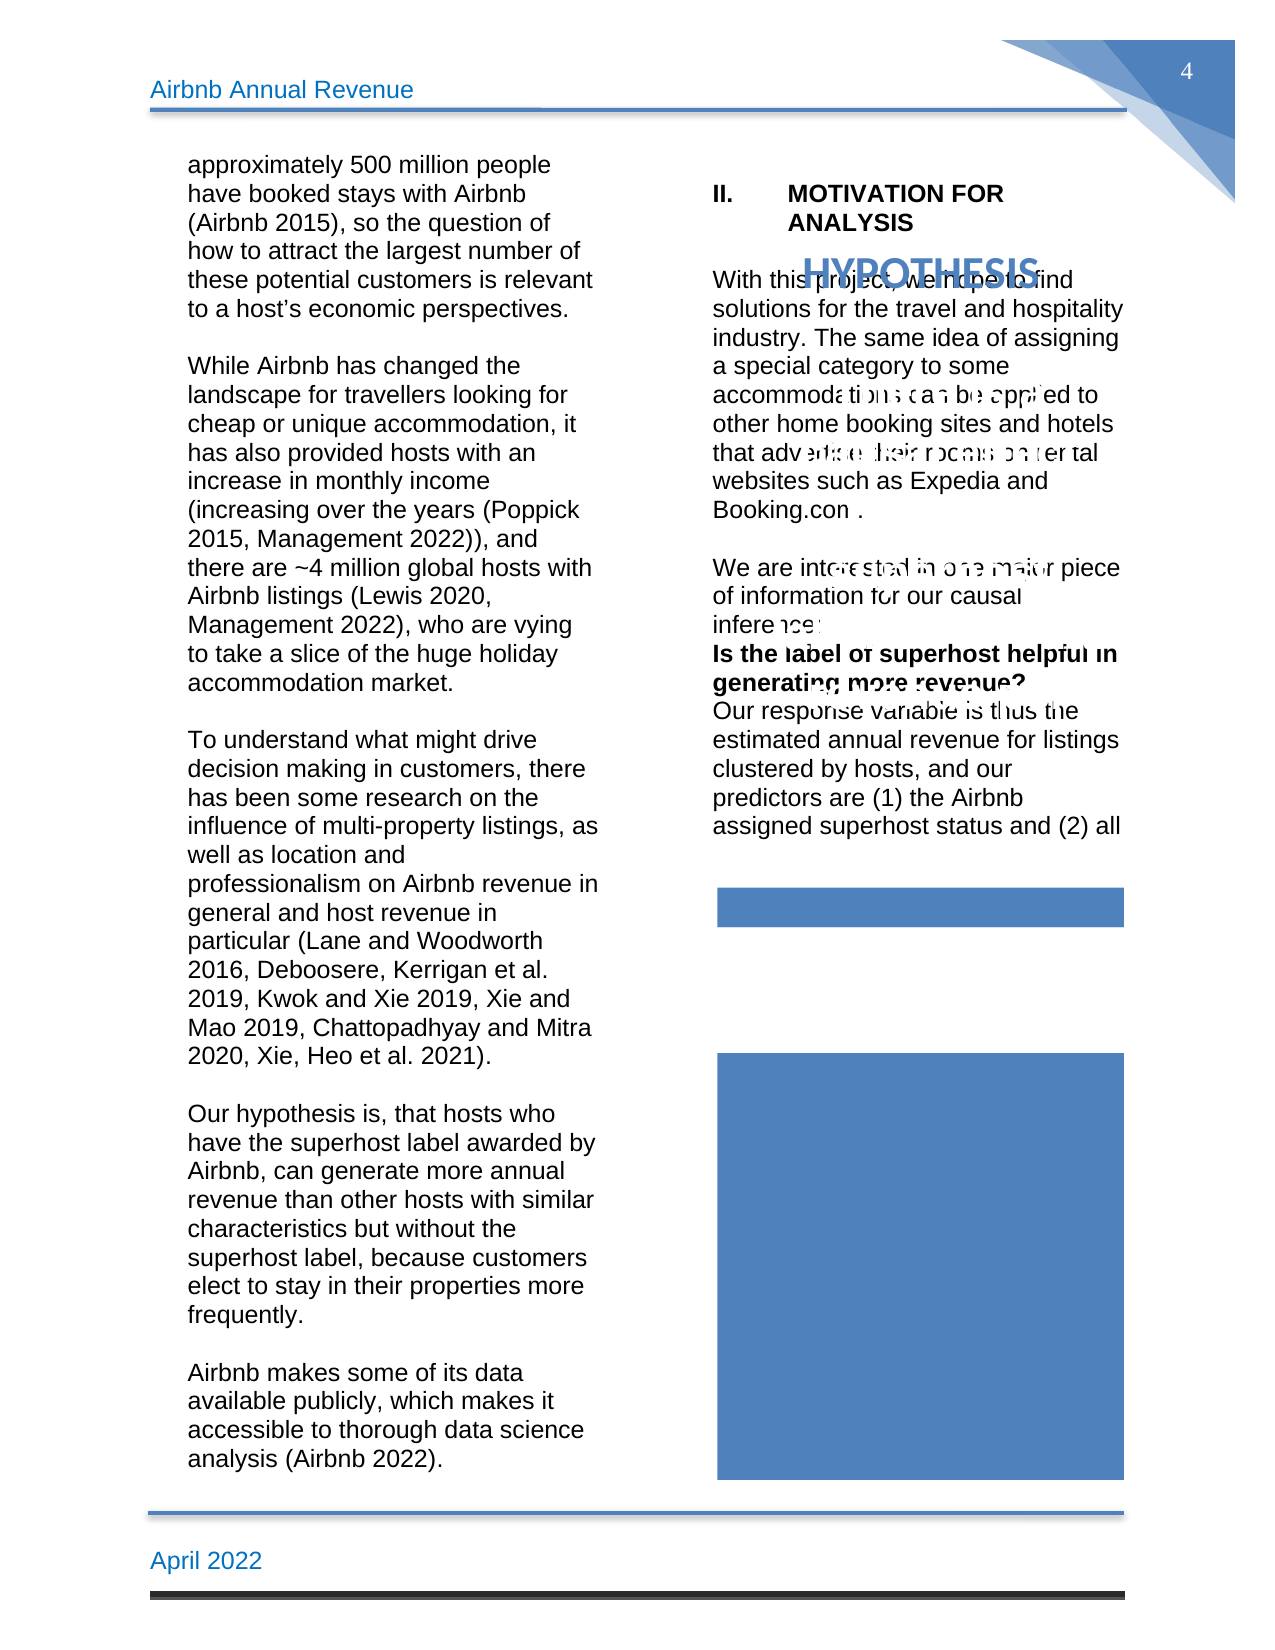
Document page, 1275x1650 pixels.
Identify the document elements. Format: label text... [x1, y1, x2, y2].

text We are interested in one major piece of information for our causal inference: [712, 552, 1125, 639]
text While Airbnb has changed the landscape for travellers looking for cheap or unique accommodation, it has also provided hosts with an increase in monthly income (increasing over the years (Poppick 2015, Management 2022)), and there are ~4 million global hosts with Airbnb listings (Lewis 2020, Management 2022), who are vying to take a slice of the huge holiday accommodation market. [187, 351, 600, 696]
text Is the label of superhost helpful in generating more revenue? [712, 639, 1125, 696]
text Our hypothesis is, that hosts who have the superhost label awarded by Airbnb, can generate more annual revenue than other hosts with similar characteristics but without the superhost label, because customers elect to stay in their properties more frequently. [187, 1099, 600, 1329]
text With this project, we hope to find solutions for the travel and hospitality industry. The same idea of assigning a special category to some accommodations can be applied to other home booking sites and hotels that advertise their rooms on rental websites such as Expedia and Booking.com. [712, 265, 1125, 524]
picture [998, 40, 1235, 204]
text Our response variable is thus the estimated annual revenue for listings clustered by hosts, and our predictors are (1) the Airbnb assigned superhost status and (2) all other host- and listing-based variables with statistical significance. [712, 696, 1125, 840]
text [187, 150, 600, 322]
text To understand what might drive decision making in customers, there has been some research on the influence of multi-property listings, as well as location and [187, 725, 600, 869]
text professionalism on Airbnb revenue in general and host revenue in particular (Lane and Woodworth 2016, Deboosere, Kerrigan et al. 2019, Kwok and Xie 2019, Xie and Mao 2019, Chattopadhyay and Mitra 2020, Xie, Heo et al. 2021). [187, 869, 600, 1070]
text Airbnb makes some of its data available publicly, which makes it accessible to thorough data science analysis (Airbnb 2022). [187, 1357, 600, 1472]
list MOTIVATION FOR ANALYSIS [712, 179, 1125, 236]
